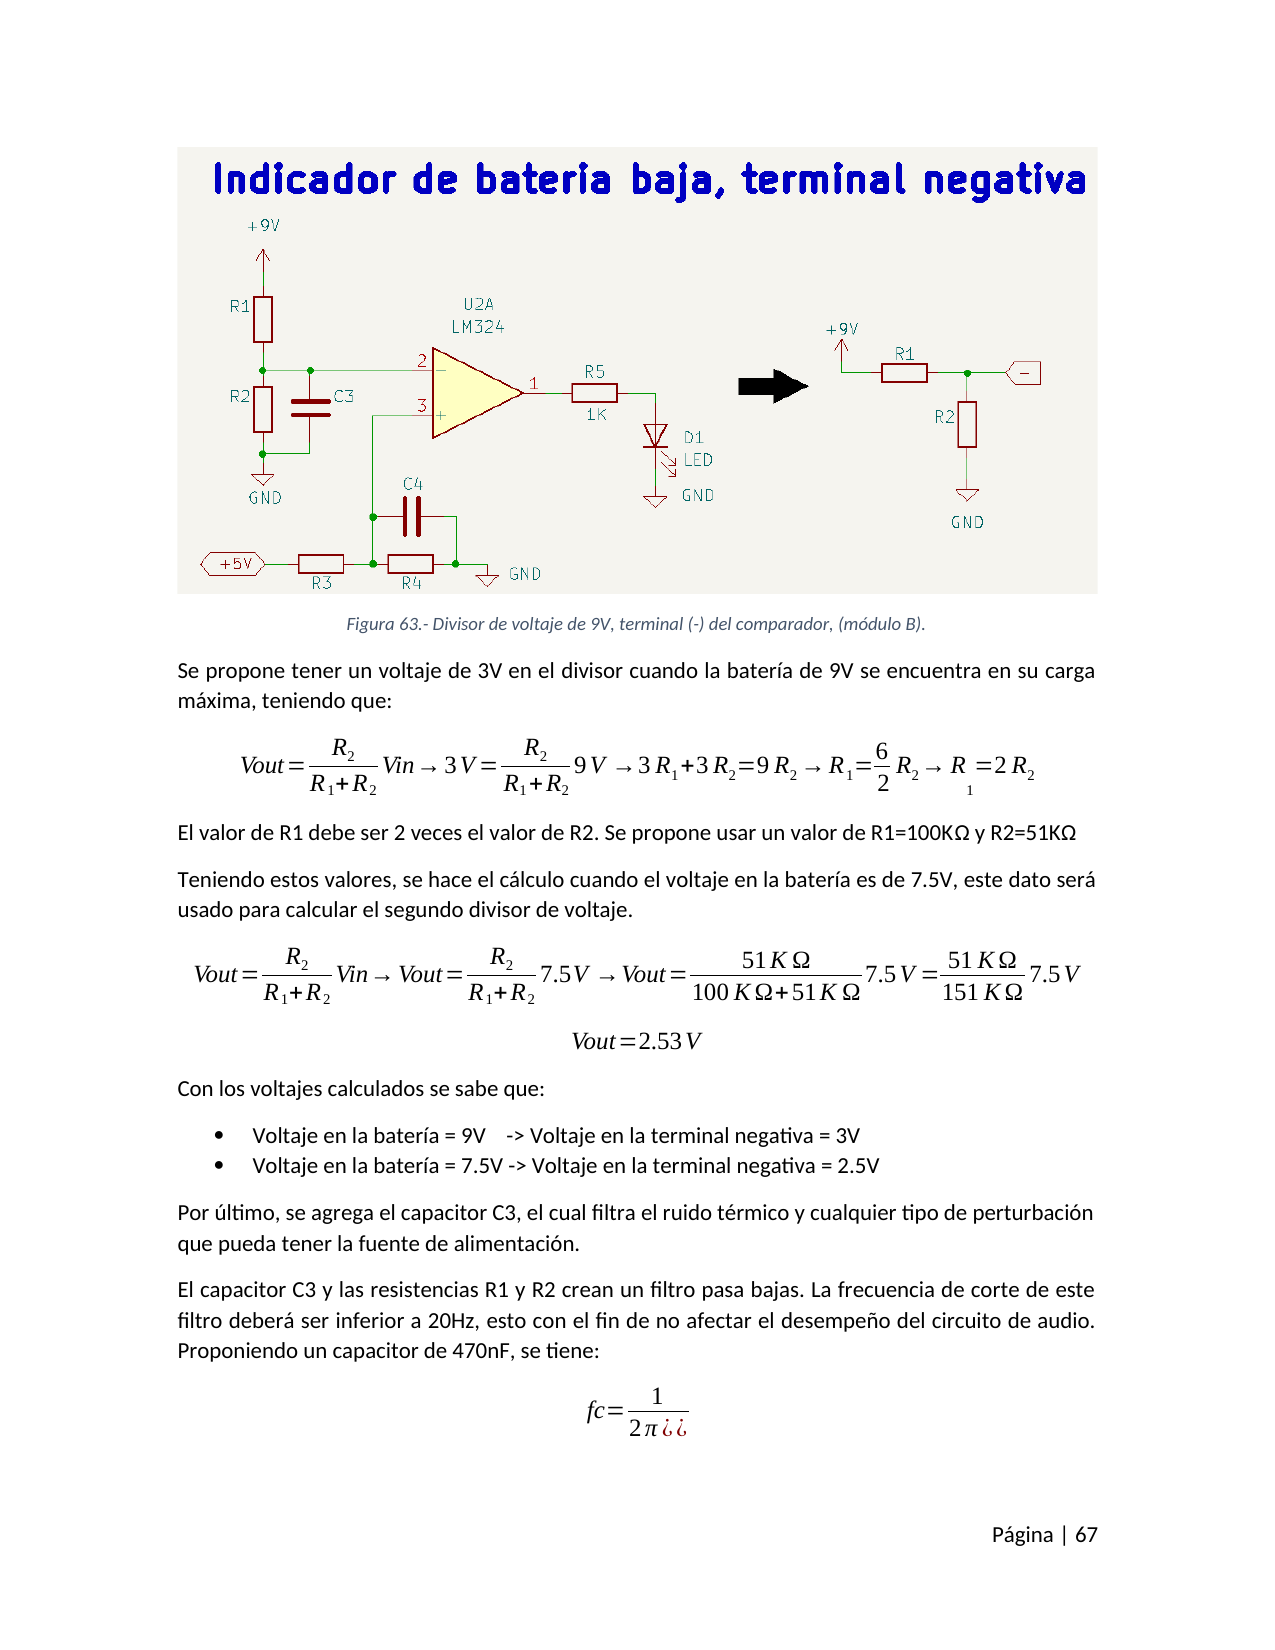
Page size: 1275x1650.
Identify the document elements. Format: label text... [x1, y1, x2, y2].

text Se propone tener un voltaje de 3V en el divisor cuando la batería de 9V se encuentra en su carga máxima, teniendo que: [177, 656, 1098, 714]
text El capacitor C3 y las resistencias R1 y R2 crean un filtro pasa bajas. La frecuencia de corte de este filtro deberá ser inferior a 20Hz, esto con el fin de no afectar el desempeño del circuito de audio. Proponiendo un capacitor de 470nF, se tiene: [177, 1276, 1098, 1364]
text Con los voltajes calculados se sabe que: [177, 1074, 1098, 1102]
list Voltaje en la batería = 9V -> Voltaje en la terminal negativa = 3V [215, 1121, 1098, 1149]
text Teniendo estos valores, se hace el cálculo cuando el voltaje en la batería es de 7.5V, este dato será usado para calcular el segundo divisor de voltaje. [177, 865, 1098, 923]
text El valor de R1 debe ser 2 veces el valor de R2. Se propone usar un valor de R1=100KΩ y R2=51KΩ [177, 818, 1098, 846]
list Voltaje en la batería = 7.5V -> Voltaje en la terminal negativa = 2.5V [215, 1152, 1098, 1179]
text Por último, se agrega el capacitor C3, el cual filtra el ruido térmico y cualquier tipo de perturbación que pueda tener la fuente de alimentación. [177, 1198, 1098, 1257]
picture [177, 147, 1098, 594]
